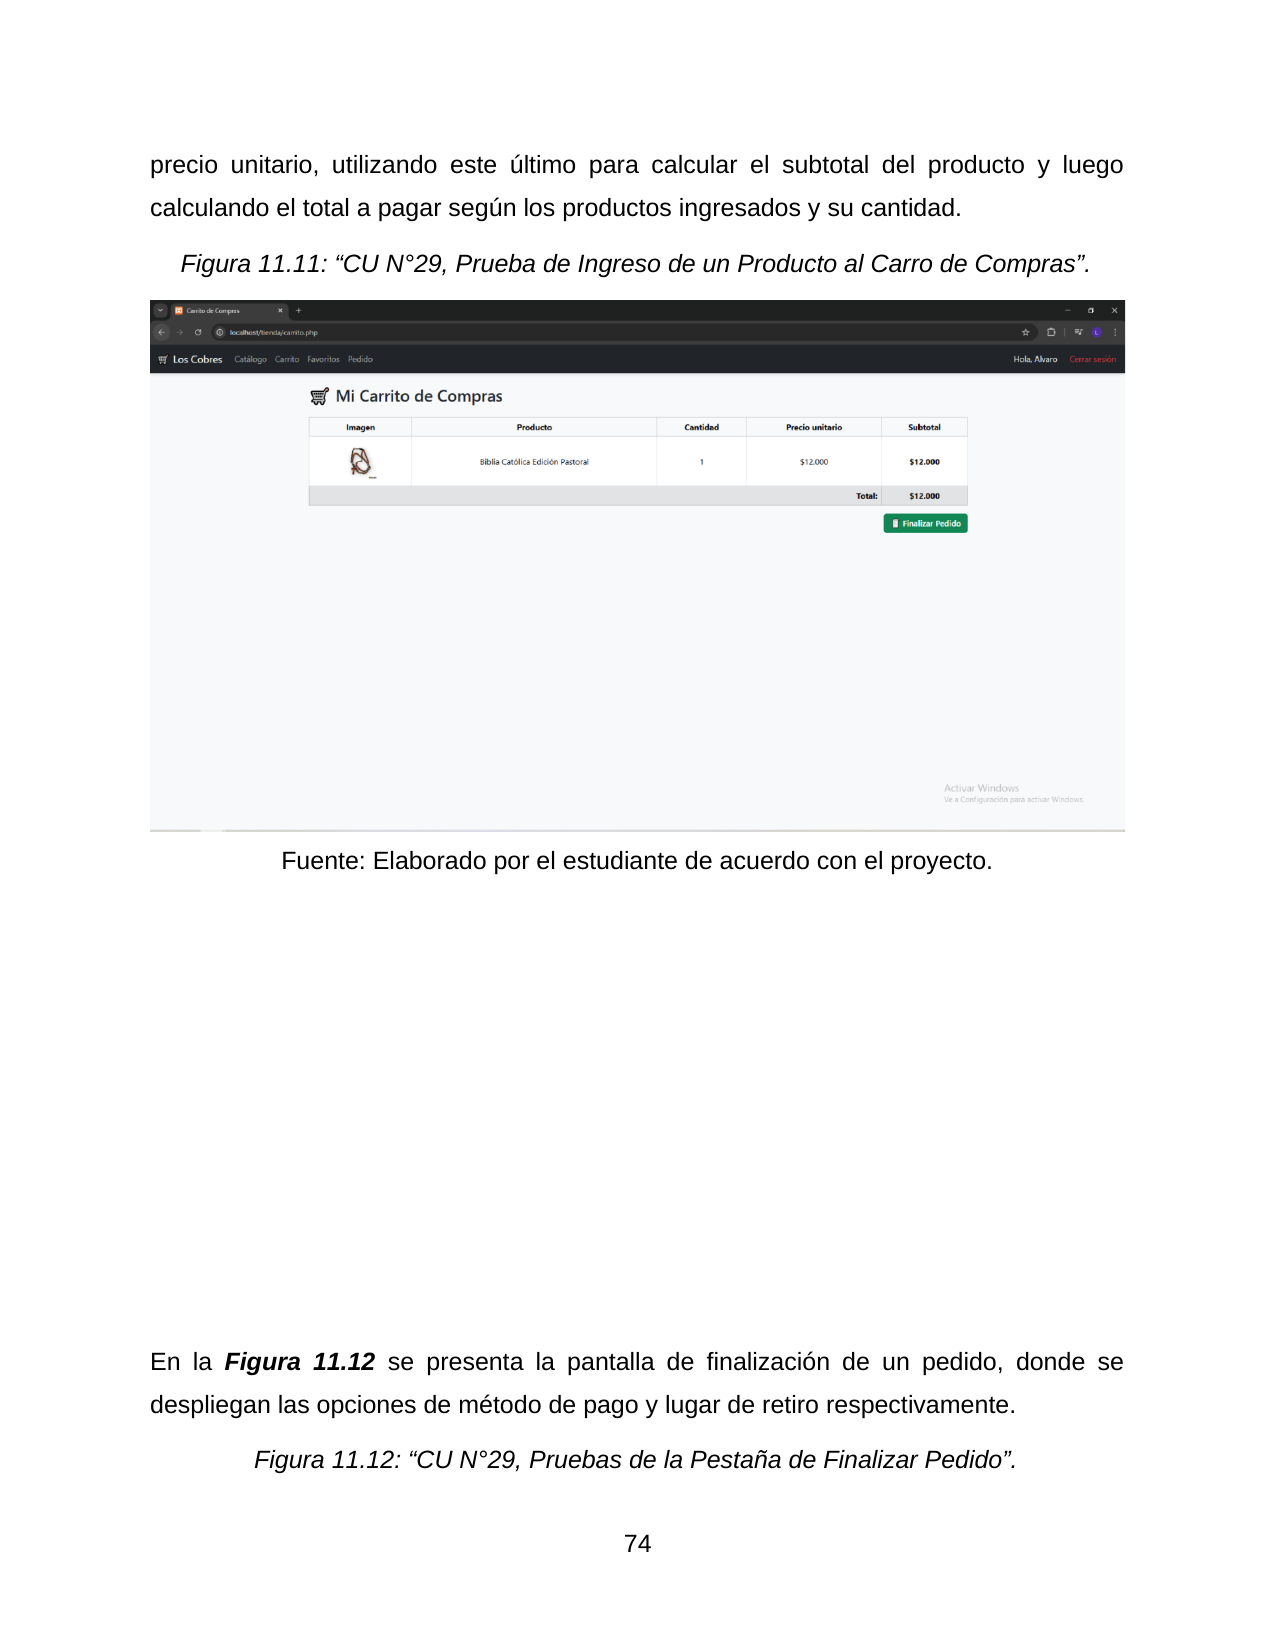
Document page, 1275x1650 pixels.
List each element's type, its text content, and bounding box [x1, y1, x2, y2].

text Fuente: Elaborado por el estudiante de acuerdo con el proyecto. [150, 832, 1125, 875]
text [150, 150, 1125, 222]
text Figura 11.11: “CU N°29, Prueba de Ingreso de un Producto al Carro de Compras”. [150, 249, 1125, 277]
text En la Figura 11.12 se presenta la pantalla de finalización de un pedido, donde se despliegan las opciones de método de pago y lugar de retiro respectivamente. [150, 1347, 1125, 1418]
picture [150, 300, 1125, 832]
text Figura 11.12: “CU N°29, Pruebas de la Pestaña de Finalizar Pedido”. [150, 1445, 1125, 1474]
